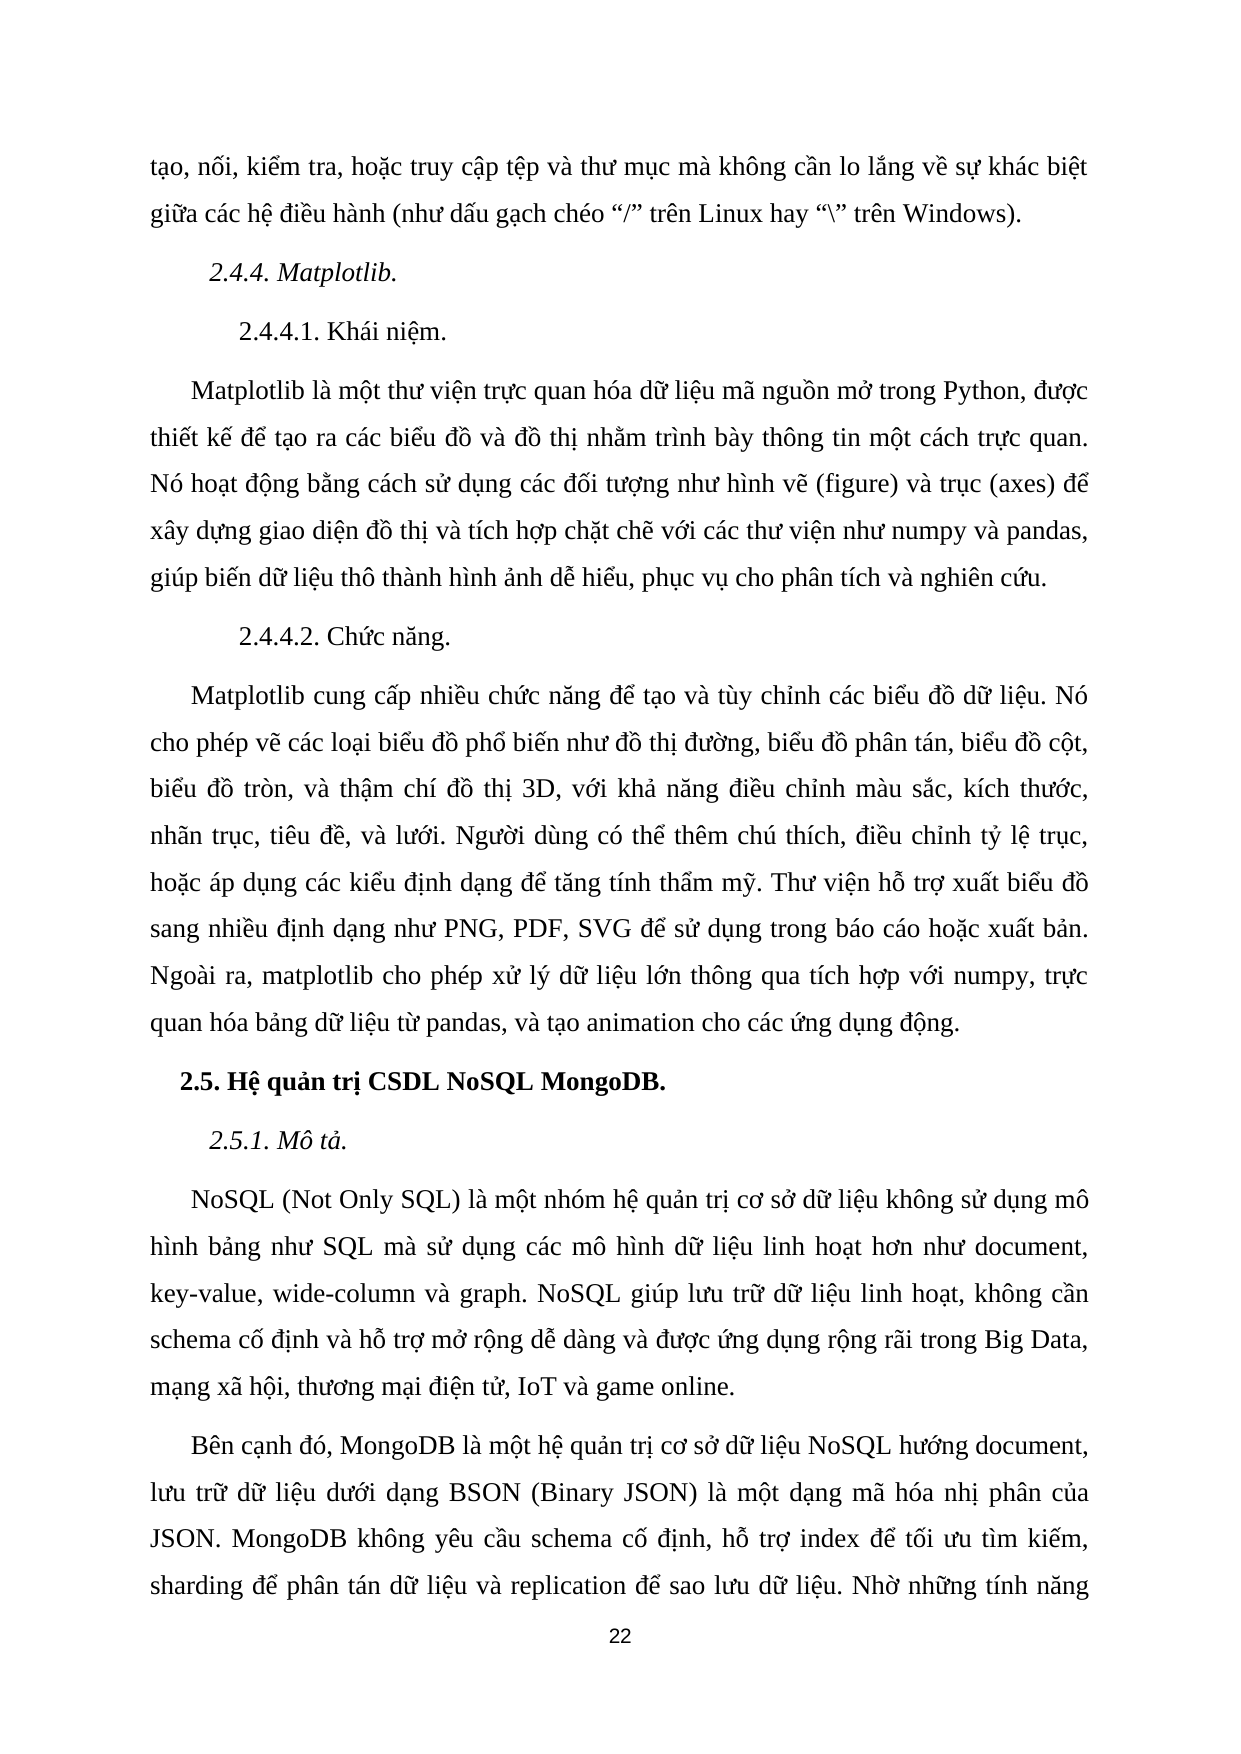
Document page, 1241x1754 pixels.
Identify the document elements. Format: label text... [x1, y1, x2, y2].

text 2.4.4.1. Khái niệm. [150, 315, 1090, 346]
text Matplotlib cung cấp nhiều chức năng để tạo và tùy chỉnh các biểu đồ dữ liệu. Nó cho phép vẽ các loại biểu đồ phổ biến như đồ thị đường, biểu đồ phân tán, biểu đồ cột, biểu đồ tròn, và thậm chí đồ thị 3D, với khả năng điều chỉnh màu sắc, kích thước, nhãn trục, tiêu đề, và lưới. Người dùng có thể thêm chú thích, điều chỉnh tỷ lệ trục, hoặc áp dụng các kiểu định dạng để tăng tính thẩm mỹ. Thư viện hỗ trợ xuất biểu đồ sang nhiều định dạng như PNG, PDF, SVG để sử dụng trong báo cáo hoặc xuất bản. Ngoài ra, matplotlib cho phép xử lý dữ liệu lớn thông qua tích hợp với numpy, trực quan hóa bảng dữ liệu từ pandas, và tạo animation cho các ứng dụng động. [150, 679, 1090, 1037]
text 2.4.4.2. Chức năng. [150, 620, 1090, 651]
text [150, 1429, 1090, 1600]
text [150, 150, 1090, 228]
text 2.4.4. Matplotlib. [150, 256, 1090, 287]
text NoSQL (Not Only SQL) là một nhóm hệ quản trị cơ sở dữ liệu không sử dụng mô hình bảng như SQL mà sử dụng các mô hình dữ liệu linh hoạt hơn như document, key-value, wide-column và graph. NoSQL giúp lưu trữ dữ liệu linh hoạt, không cần schema cố định và hỗ trợ mở rộng dễ dàng và được ứng dụng rộng rãi trong Big Data, mạng xã hội, thương mại điện tử, IoT và game online. [150, 1183, 1090, 1401]
text 2.5.1. Mô tả. [150, 1124, 1090, 1155]
text 2.5. Hệ quản trị CSDL NoSQL MongoDB. [150, 1065, 1090, 1096]
text Matplotlib là một thư viện trực quan hóa dữ liệu mã nguồn mở trong Python, được thiết kế để tạo ra các biểu đồ và đồ thị nhằm trình bày thông tin một cách trực quan. Nó hoạt động bằng cách sử dụng các đối tượng như hình vẽ (figure) và trục (axes) để xây dựng giao diện đồ thị và tích hợp chặt chẽ với các thư viện như numpy và pandas, giúp biến dữ liệu thô thành hình ảnh dễ hiểu, phục vụ cho phân tích và nghiên cứu. [150, 374, 1090, 592]
